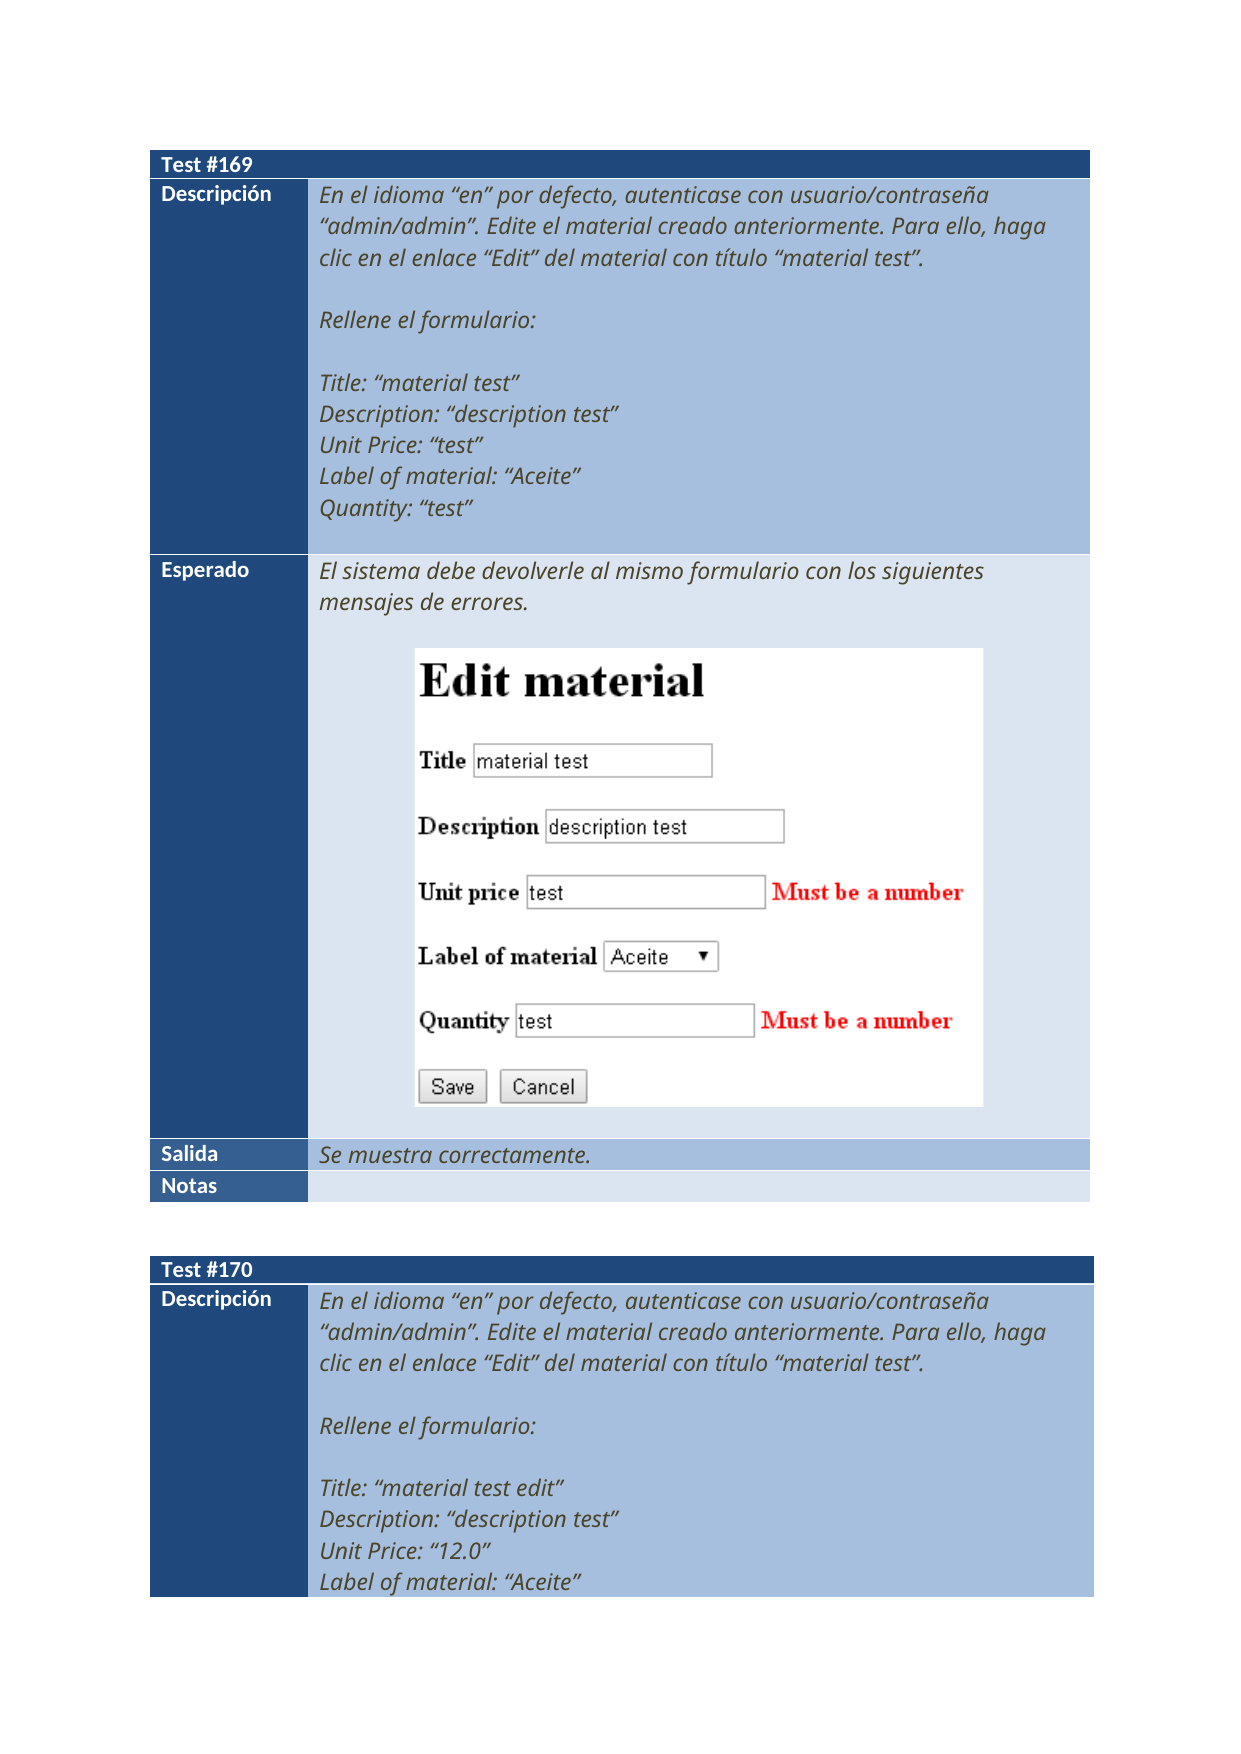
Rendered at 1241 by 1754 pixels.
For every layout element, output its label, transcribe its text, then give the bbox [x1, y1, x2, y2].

picture [414, 648, 984, 1107]
table_cell En el idioma “en” por defecto, autenticase con usuario/contraseña “admin/admin”. Edite el material creado anteriormente. Para ello, haga clic en el enlace “Edit” del material con título “material test”. Rellene el formulario: Title: “material test” Description: “description test” Unit Price: “test” Label of material: “Aceite” Quantity: “test” [308, 179, 1090, 554]
table_cell [308, 1171, 1090, 1202]
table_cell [308, 1285, 1094, 1597]
table_cell El sistema debe devolverle al mismo formulario con los siguientes mensajes de errores. [308, 555, 1090, 1138]
table_cell Salida [150, 1139, 308, 1170]
table_header Test #169 [150, 150, 1090, 178]
table_cell Descripción [150, 1285, 308, 1597]
table_cell Descripción [150, 179, 308, 554]
table_header Test #170 [150, 1256, 1094, 1283]
table_cell Notas [150, 1171, 308, 1202]
table_cell Se muestra correctamente. [308, 1139, 1090, 1170]
table_cell Esperado [150, 555, 308, 1138]
